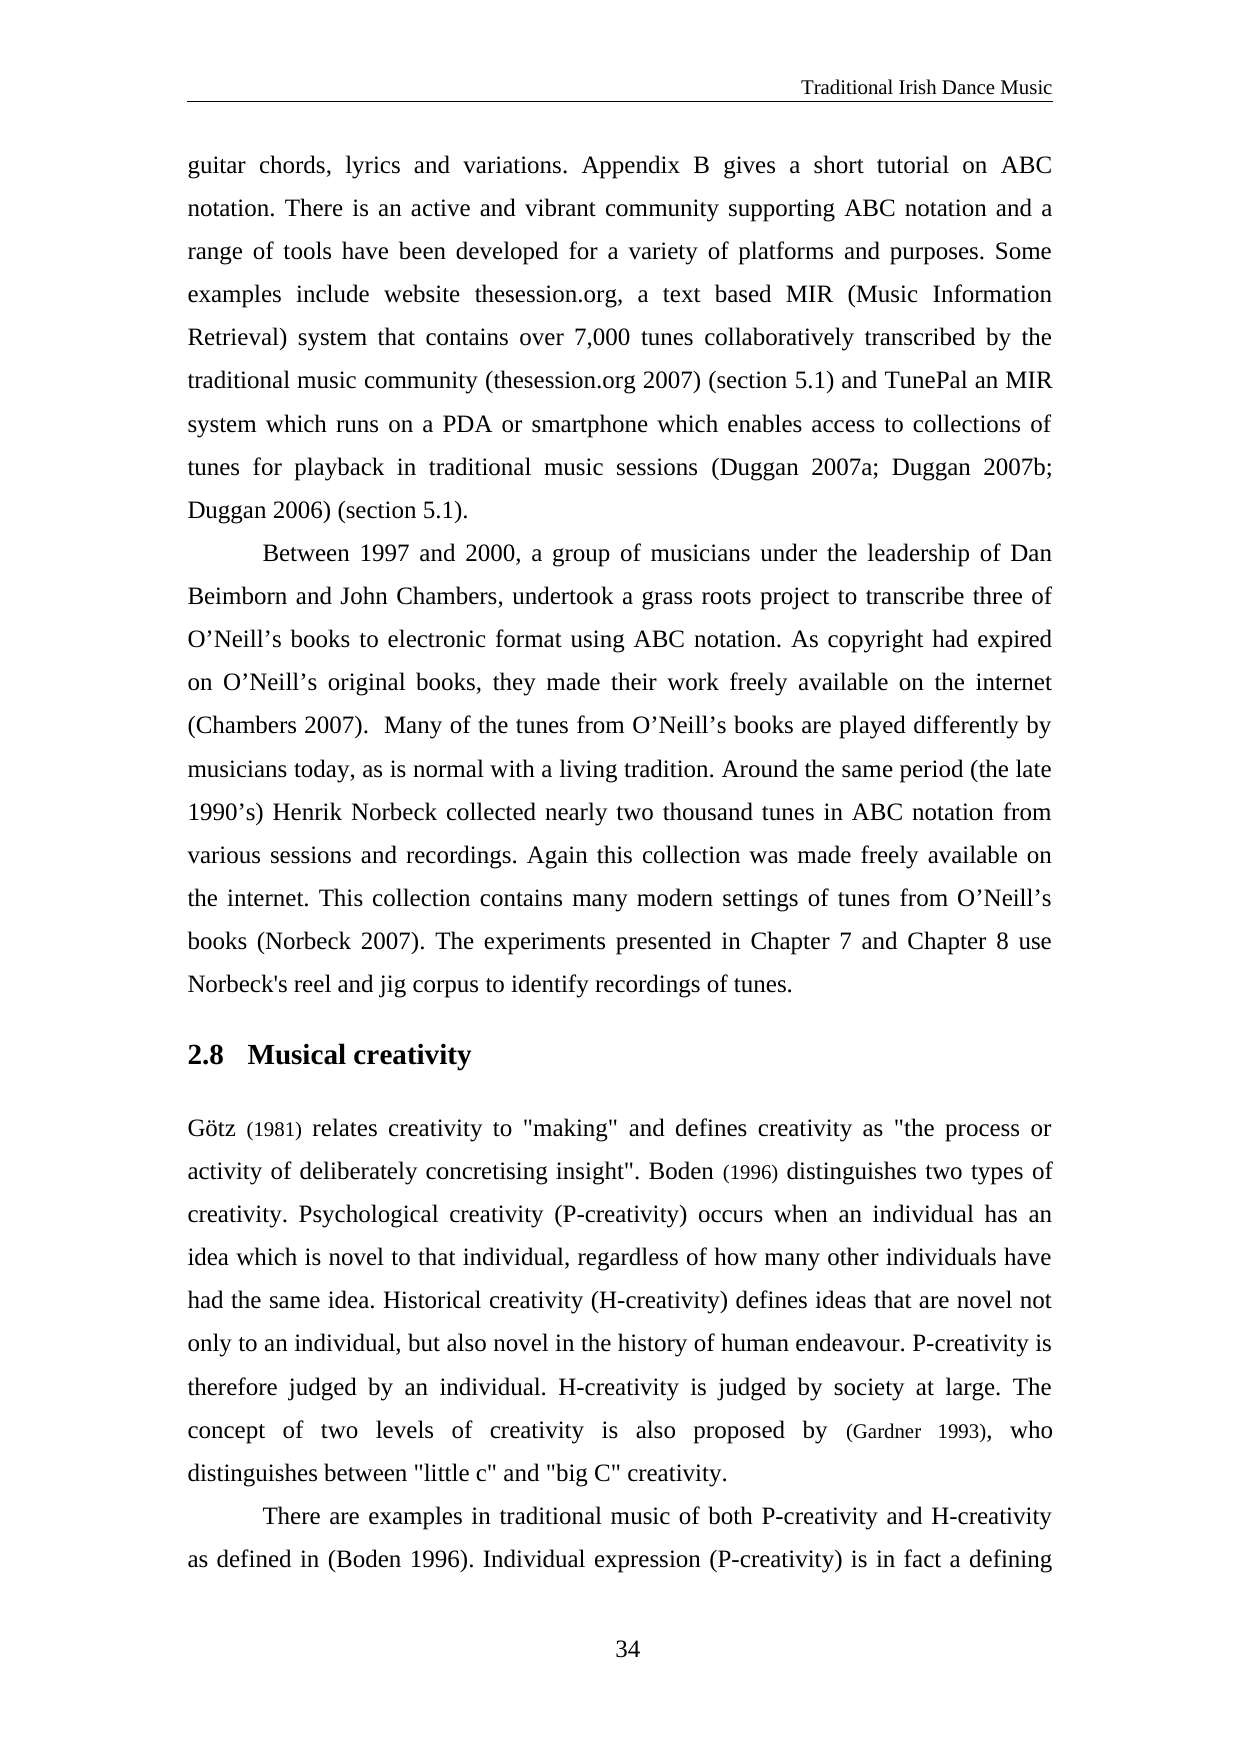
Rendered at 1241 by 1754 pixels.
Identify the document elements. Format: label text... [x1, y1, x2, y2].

text Götz (1981) relates creativity to "making" and defines creativity as "the process or activity of deliberately concretising insight". Boden (1996) distinguishes two types of creativity. Psychological creativity (P-creativity) occurs when an individual has an idea which is novel to that individual, regardless of how many other individuals have had the same idea. Historical creativity (H-creativity) defines ideas that are novel not only to an individual, but also novel in the history of human endeavour. P-creativity is therefore judged by an individual. H-creativity is judged by society at large. The concept of two levels of creativity is also proposed by (Gardner 1993), who distinguishes between "little c" and "big C" creativity. [187, 1113, 1053, 1487]
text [187, 150, 1053, 524]
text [187, 1501, 1053, 1573]
text Between 1997 and 2000, a group of musicians under the leadership of Dan Beimborn and John Chambers, undertook a grass roots project to transcribe three of O’Neill’s books to electronic format using ABC notation. As copyright had expired on O’Neill’s original books, they made their work freely available on the internet (Chambers 2007). Many of the tunes from O’Neill’s books are played differently by musicians today, as is normal with a living tradition. Around the same period (the late 1990’s) Henrik Norbeck collected nearly two thousand tunes in ABC notation from various sessions and recordings. Again this collection was made freely available on the internet. This collection contains many modern settings of tunes from O’Neill’s books (Norbeck 2007). The experiments presented in Chapter 7 and Chapter 8 use Norbeck's reel and jig corpus to identify recordings of tunes. [187, 538, 1053, 998]
subtitle Musical creativity [187, 1037, 1053, 1071]
